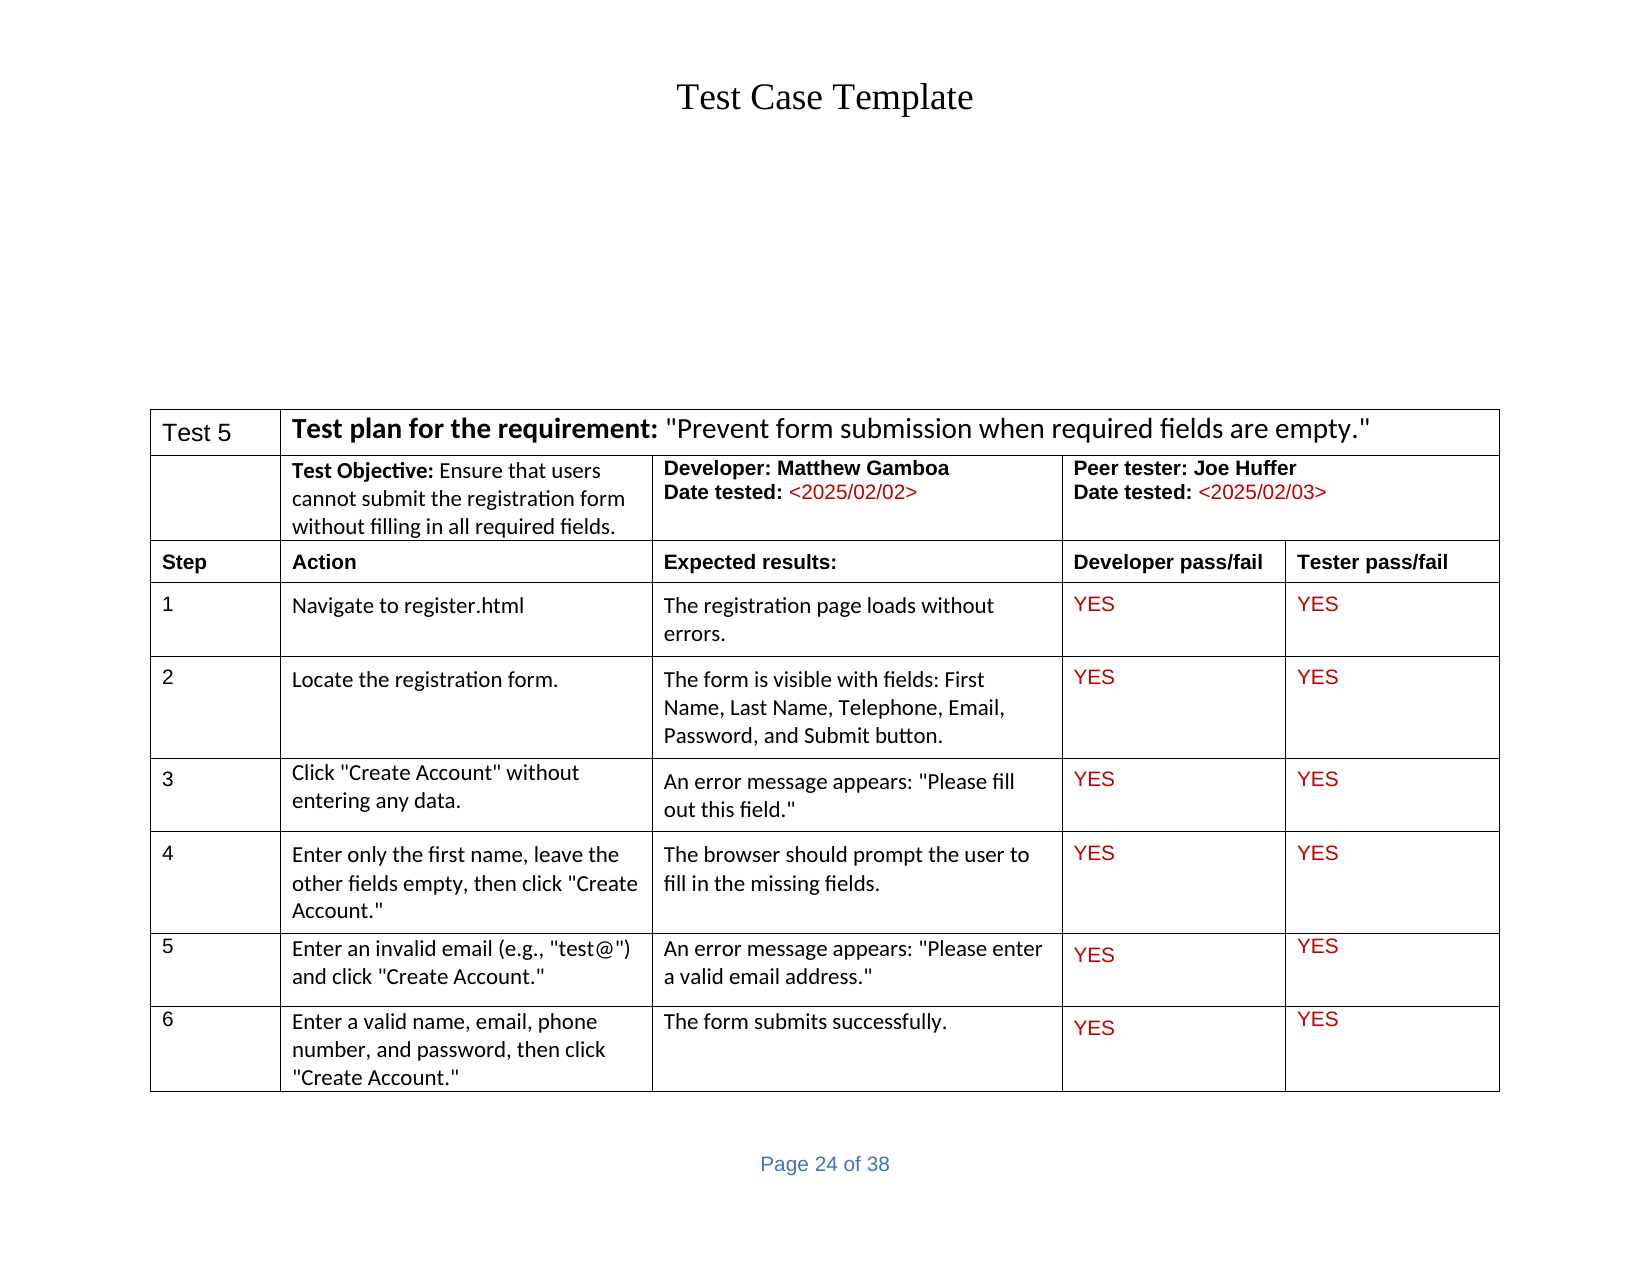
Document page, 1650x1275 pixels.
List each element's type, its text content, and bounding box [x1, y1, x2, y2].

table_cell Tester pass/fail [1286, 541, 1499, 582]
table_cell Locate the registration form. [281, 657, 652, 757]
table_cell YES [1286, 759, 1499, 831]
table_cell Test Objective: Ensure that users cannot submit the registration form without filling in all required fields. [281, 456, 652, 540]
table_cell Enter an invalid email (e.g., "test@") and click "Create Account." [281, 934, 652, 1006]
table_cell The browser should prompt the user to fill in the missing fields. [653, 832, 1062, 933]
table_cell YES [1063, 934, 1285, 1006]
table_cell 1 [151, 583, 280, 656]
table_cell Developer: Matthew Gamboa Date tested: <2025/02/02> [653, 456, 1062, 540]
table_cell YES [1063, 1007, 1285, 1091]
table_cell YES [1286, 657, 1499, 757]
table_cell Enter only the first name, leave the other fields empty, then click "Create Account." [281, 832, 652, 933]
table_header Test 5 [151, 410, 280, 455]
table_cell YES [1063, 759, 1285, 831]
table_cell Expected results: [653, 541, 1062, 582]
table_cell Navigate to register.html [281, 583, 652, 656]
table_cell Peer tester: Joe Huffer Date tested: <2025/02/03> [1063, 456, 1499, 540]
table_cell YES [1286, 1007, 1499, 1091]
table_cell The form is visible with fields: First Name, Last Name, Telephone, Email, Password, and Submit button. [653, 657, 1062, 757]
table_cell YES [1286, 583, 1499, 656]
table_cell 5 [151, 934, 280, 1006]
table_cell YES [1286, 832, 1499, 933]
table_cell YES [1286, 934, 1499, 1006]
table_cell YES [1063, 583, 1285, 656]
table_header Test plan for the requirement: "Prevent form submission when required fields are empty." [281, 410, 1499, 455]
table_cell YES [1063, 832, 1285, 933]
table_cell Developer pass/fail [1063, 541, 1285, 582]
table_cell An error message appears: "Please fill out this field." [653, 759, 1062, 831]
table_cell Step [151, 541, 280, 582]
table_cell 2 [151, 657, 280, 757]
table_cell [151, 456, 280, 540]
table_cell YES [1063, 657, 1285, 757]
table_cell Click "Create Account" without entering any data. [281, 759, 652, 831]
table_cell 3 [151, 759, 280, 831]
table_cell Enter a valid name, email, phone number, and password, then click "Create Account." [281, 1007, 652, 1091]
table_cell The registration page loads without errors. [653, 583, 1062, 656]
table_cell Action [281, 541, 652, 582]
table_cell 6 [151, 1007, 280, 1091]
table_cell The form submits successfully. [653, 1007, 1062, 1091]
table_cell 4 [151, 832, 280, 933]
table_cell An error message appears: "Please enter a valid email address." [653, 934, 1062, 1006]
